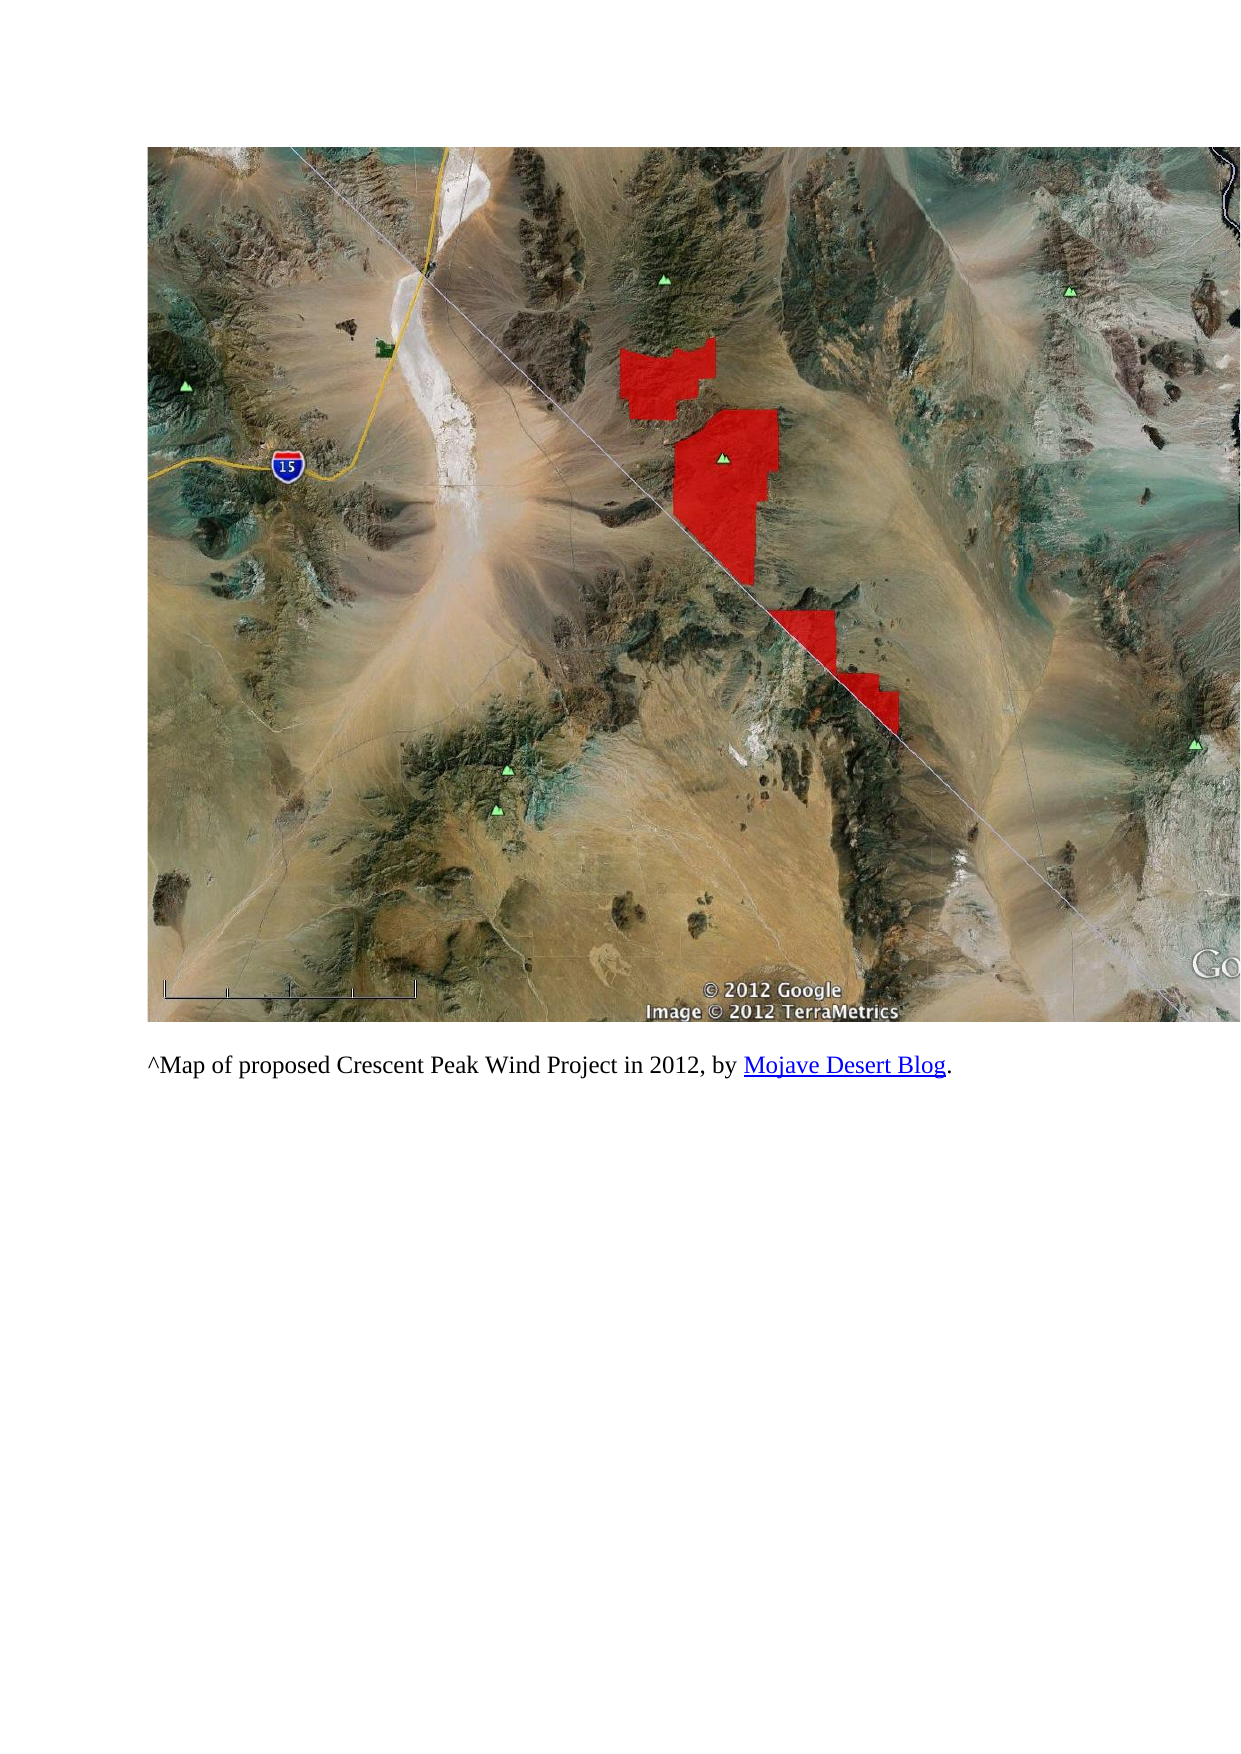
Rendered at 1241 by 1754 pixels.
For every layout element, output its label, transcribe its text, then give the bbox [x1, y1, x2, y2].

picture [147, 147, 1241, 1022]
text ^Map of proposed Crescent Peak Wind Project in 2012, by Mojave Desert Blog. [148, 1050, 1093, 1079]
